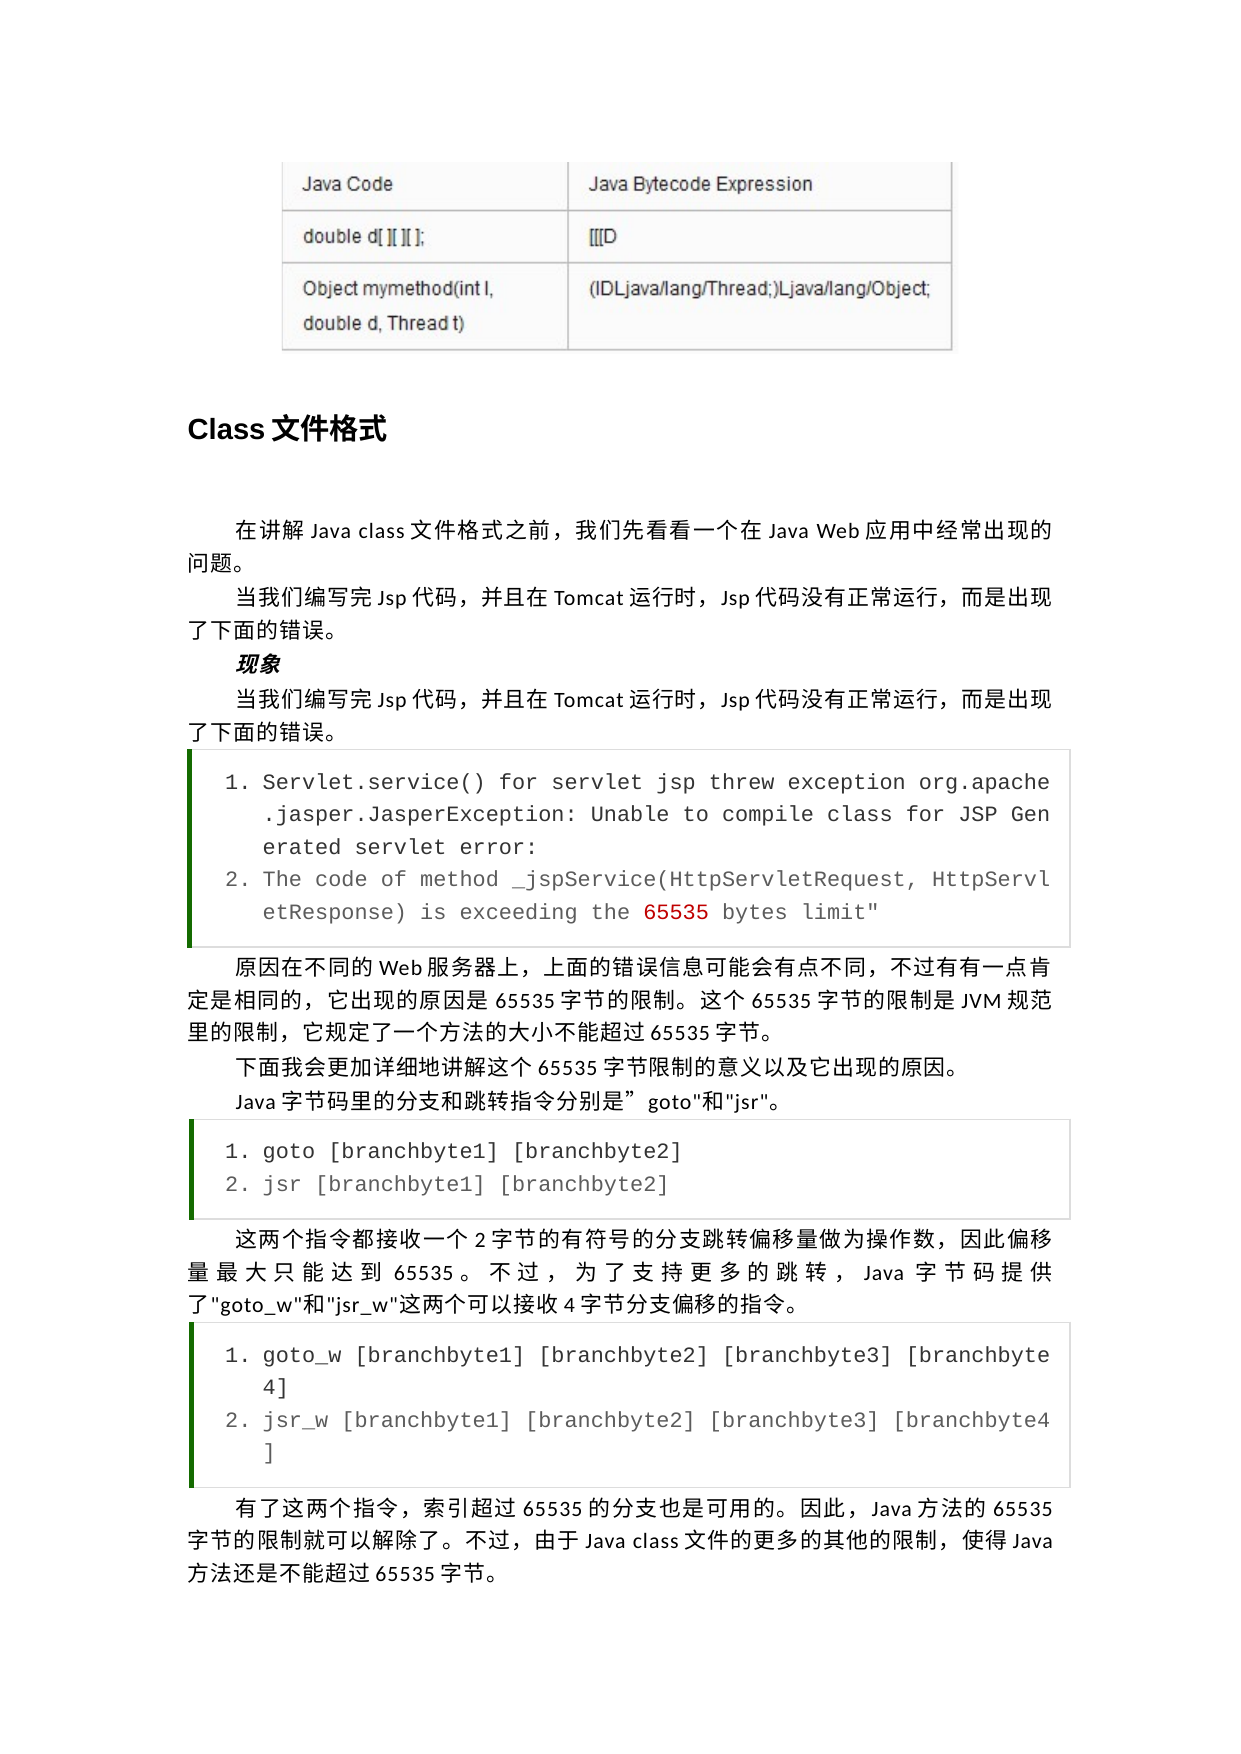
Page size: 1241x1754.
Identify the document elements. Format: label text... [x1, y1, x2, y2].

subtitle Class文件格式 [187, 394, 1053, 459]
list jsr [branchbyte1] [branchbyte2] [194, 1151, 1069, 1218]
list goto [branchbyte1] [branchbyte2] [194, 1120, 1069, 1151]
picture [281, 162, 959, 354]
text 在讲解Java class文件格式之前，我们先看看一个在Java Web应用中经常出现的问题。 [187, 513, 1053, 578]
text 有了这两个指令，索引超过65535的分支也是可用的。因此，Java方法的65535字节的限制就可以解除了。不过，由于Java class文件的更多的其他的限制，使得Java方法还是不能超过65535字节。 [187, 1490, 1053, 1588]
text 当我们编写完Jsp代码，并且在Tomcat运行时，Jsp代码没有正常运行，而是出现了下面的错误。 [187, 580, 1053, 645]
list Servlet.service() for servlet jsp threw exception org.apache.jasper.JasperException: Unable to compile class for JSP Generated servlet error: [192, 750, 1069, 846]
text 这两个指令都接收一个2字节的有符号的分支跳转偏移量做为操作数，因此偏移量最大只能达到65535。不过，为了支持更多的跳转，Java字节码提供了"goto_w"和"jsr_w"这两个可以接收4字节分支偏移的指令。 [187, 1222, 1053, 1319]
text 原因在不同的Web服务器上，上面的错误信息可能会有点不同，不过有有一点肯定是相同的，它出现的原因是65535字节的限制。这个65535字节的限制是JVM规范里的限制，它规定了一个方法的大小不能超过65535字节。 [187, 950, 1053, 1047]
list The code of method _jspService(HttpServletRequest, HttpServletResponse) is exceeding the 65535 bytes limit" [192, 846, 1069, 946]
list jsr_w [branchbyte1] [branchbyte2] [branchbyte3] [branchbyte4] [194, 1387, 1069, 1487]
text 下面我会更加详细地讲解这个65535字节限制的意义以及它出现的原因。 [187, 1049, 1053, 1082]
text 现象 [187, 647, 1053, 679]
text Java字节码里的分支和跳转指令分别是”goto"和"jsr"。 [187, 1084, 1053, 1116]
text 当我们编写完Jsp代码，并且在Tomcat运行时，Jsp代码没有正常运行，而是出现了下面的错误。 [187, 682, 1053, 747]
list goto_w [branchbyte1] [branchbyte2] [branchbyte3] [branchbyte4] [194, 1323, 1069, 1387]
